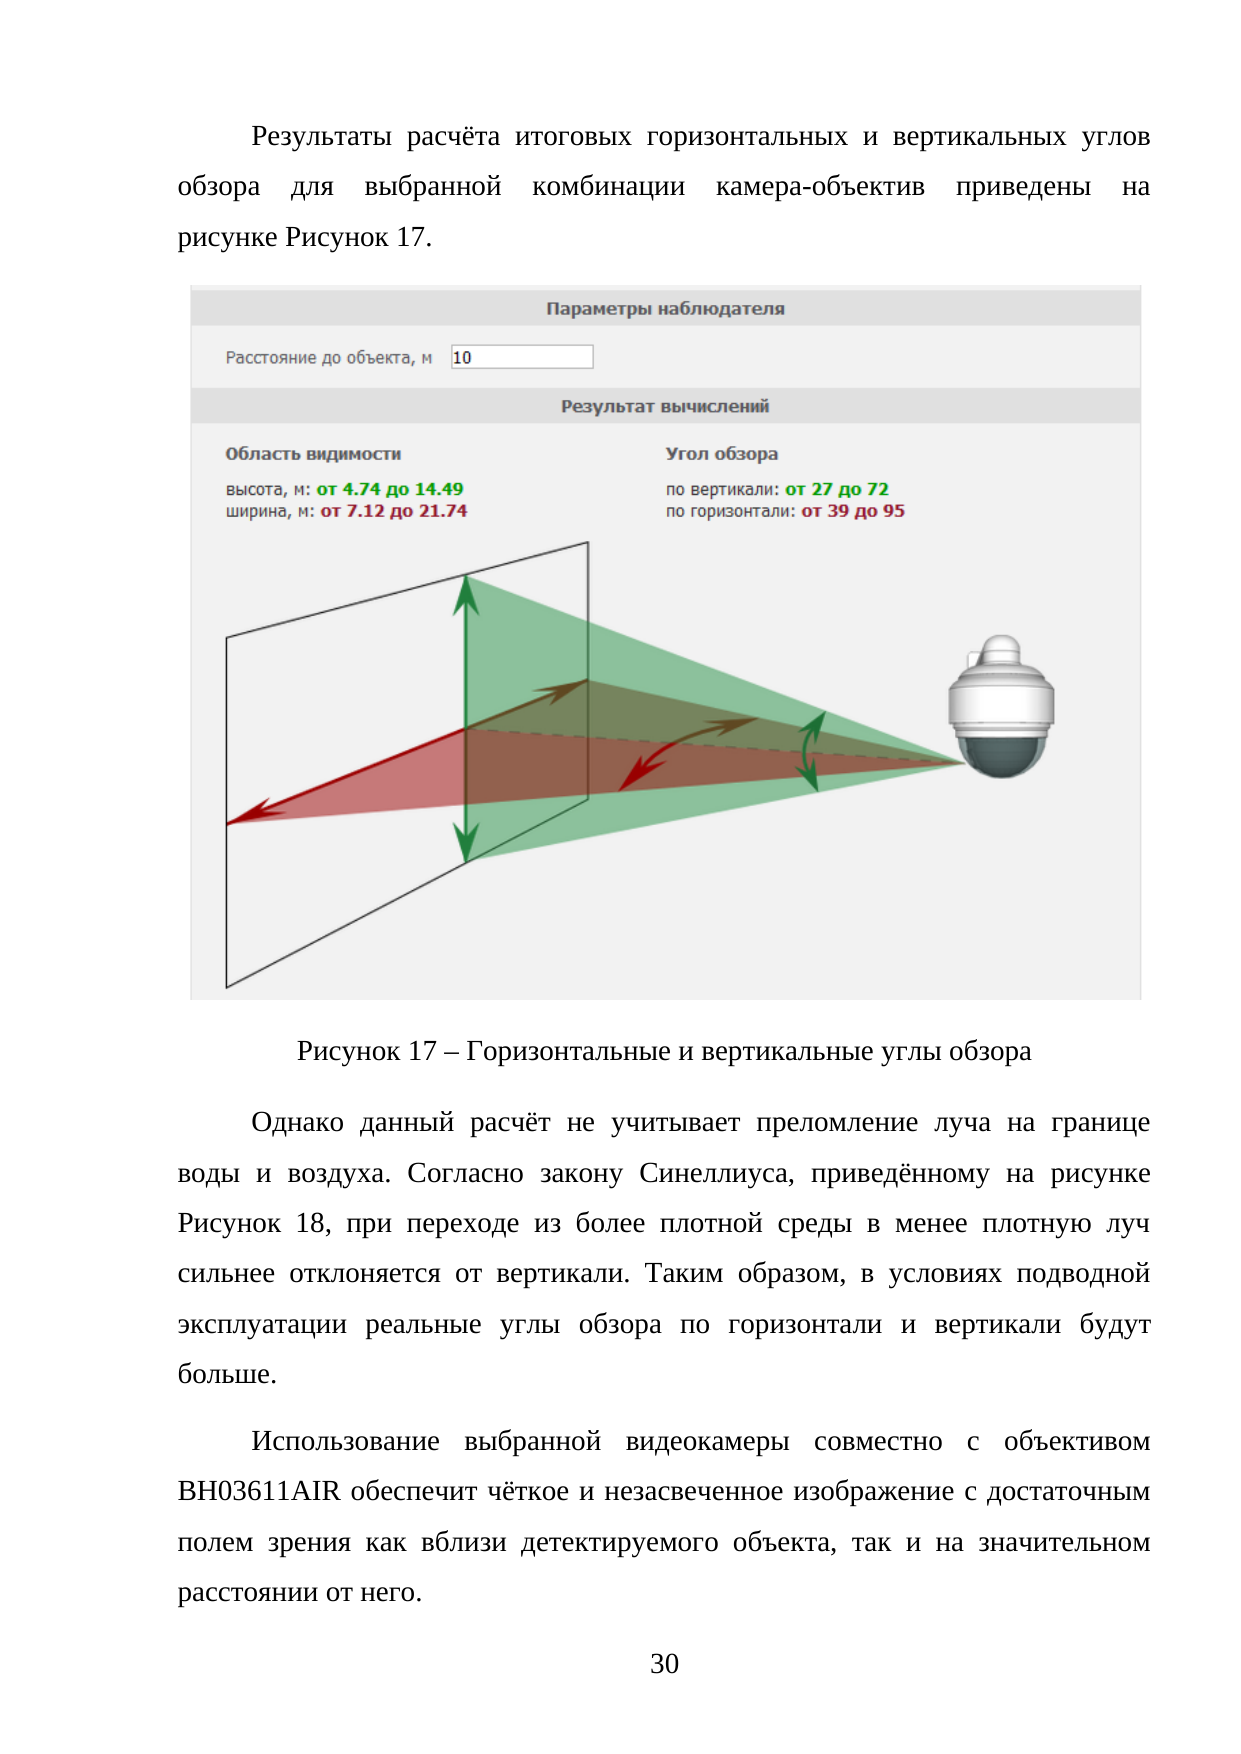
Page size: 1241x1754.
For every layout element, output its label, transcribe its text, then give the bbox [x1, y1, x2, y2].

picture [177, 285, 1151, 1000]
text Использование выбранной видеокамеры совместно с объективом BH03611AIR обеспечит чёткое и незасвеченное изображение с достаточным полем зрения как вблизи детектируемого объекта, так и на значительном расстоянии от него. [177, 1423, 1152, 1607]
text Рисунок 17 – Горизонтальные и вертикальные углы обзора [177, 1033, 1152, 1067]
text Однако данный расчёт не учитывает преломление луча на границе воды и воздуха. Согласно закону Синеллиуса, приведённому на рисунке Рисунок 18, при переходе из более плотной среды в менее плотную луч сильнее отклоняется от вертикали. Таким образом, в условиях подводной эксплуатации реальные углы обзора по горизонтали и вертикали будут больше. [177, 1104, 1152, 1389]
text Результаты расчёта итоговых горизонтальных и вертикальных углов обзора для выбранной комбинации камера-объектив приведены на рисунке Рисунок 17. [177, 118, 1152, 252]
